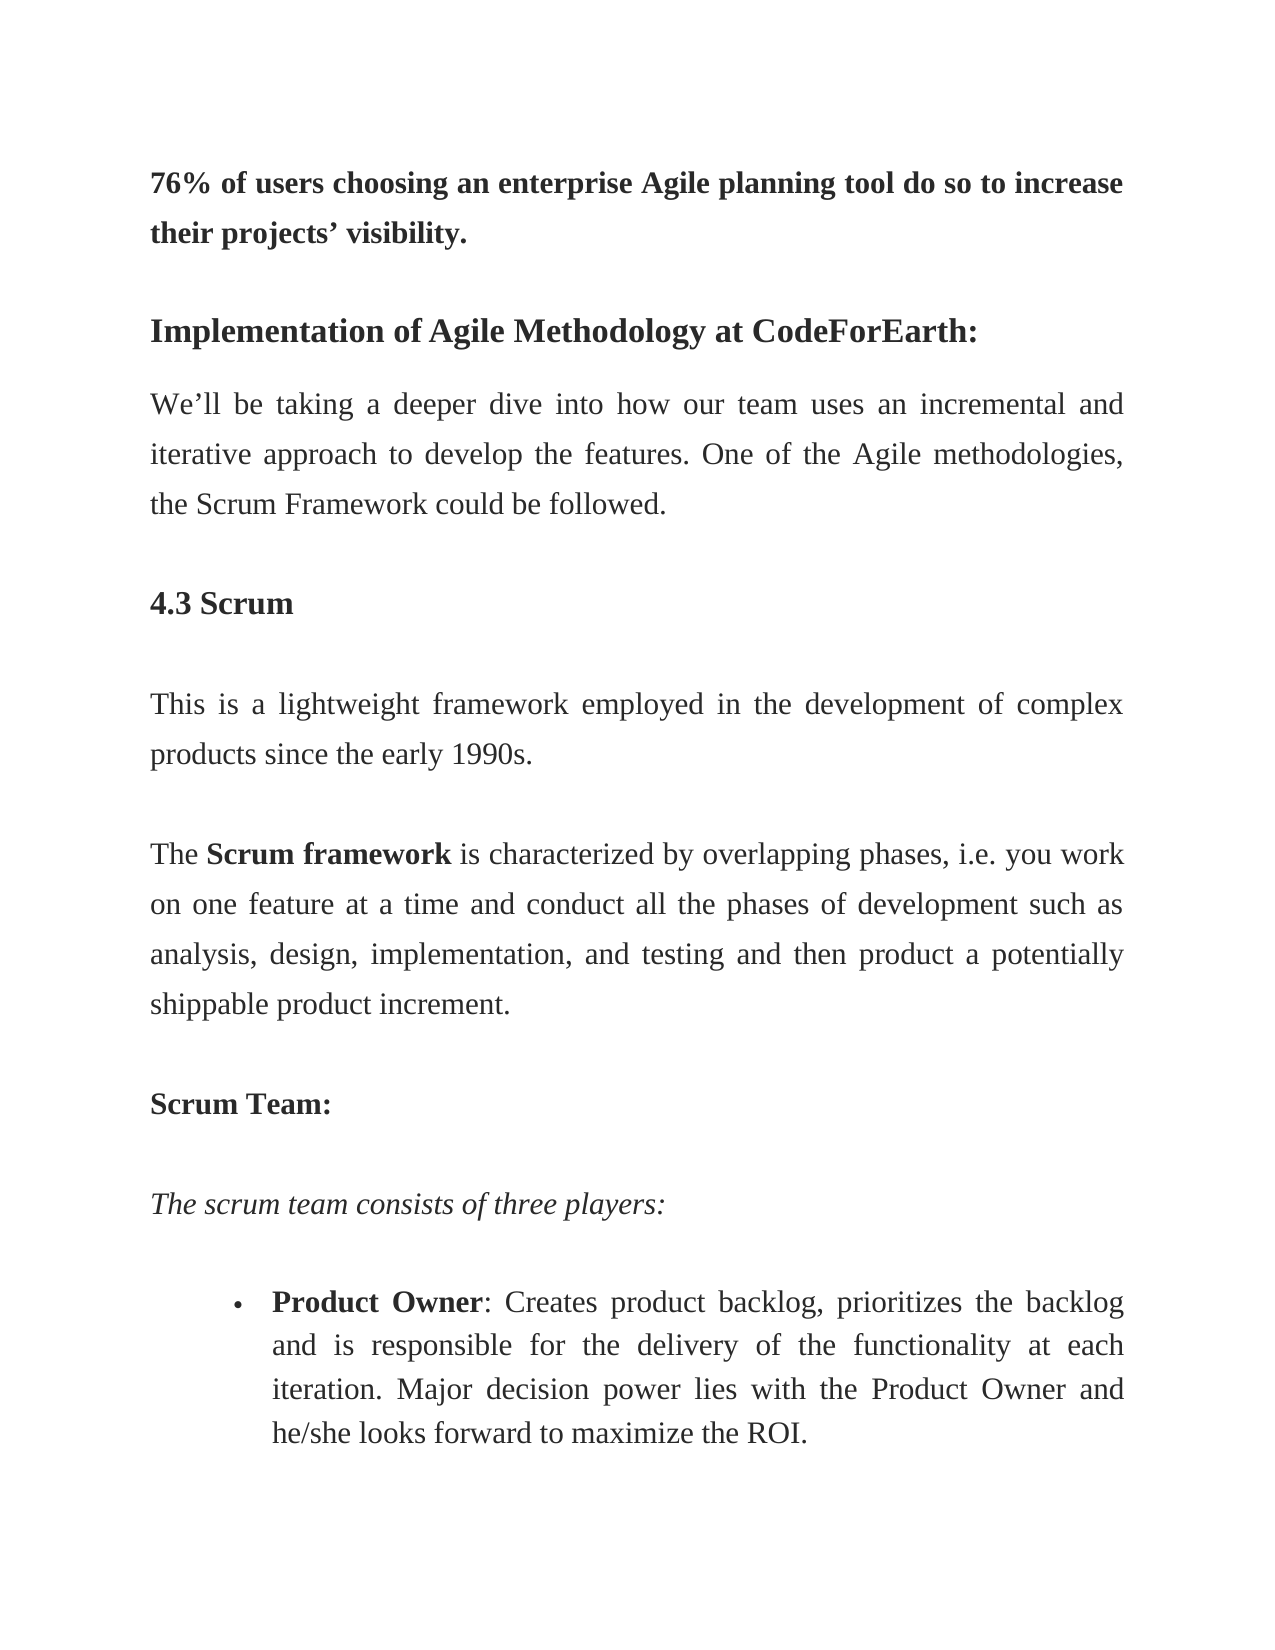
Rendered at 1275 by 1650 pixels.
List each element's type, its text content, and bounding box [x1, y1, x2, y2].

text 4.3 Scrum [150, 571, 1125, 621]
text Scrum Team: [150, 1071, 1125, 1121]
text The Scrum framework is characterized by overlapping phases, i.e. you work on one feature at a time and conduct all the phases of development such as analysis, design, implementation, and testing and then product a potentially shippable product increment. [150, 821, 1125, 1021]
text Implementation of Agile Methodology at CodeForEarth: [150, 300, 1125, 350]
text 76% of users choosing an enterprise Agile planning tool do so to increase their projects’ visibility. [150, 150, 1125, 250]
list Product Owner: Creates product backlog, prioritizes the backlog and is responsible for the delivery of the functionality at each iteration. Major decision power lies with the Product Owner and he/she looks forward to maximize the ROI. [234, 1275, 1125, 1450]
text The scrum team consists of three players: [150, 1171, 1125, 1221]
text We’ll be taking a deeper dive into how our team uses an incremental and iterative approach to develop the features. One of the Agile methodologies, the Scrum Framework could be followed. [150, 371, 1125, 521]
text This is a lightweight framework employed in the development of complex products since the early 1990s. [150, 671, 1125, 771]
